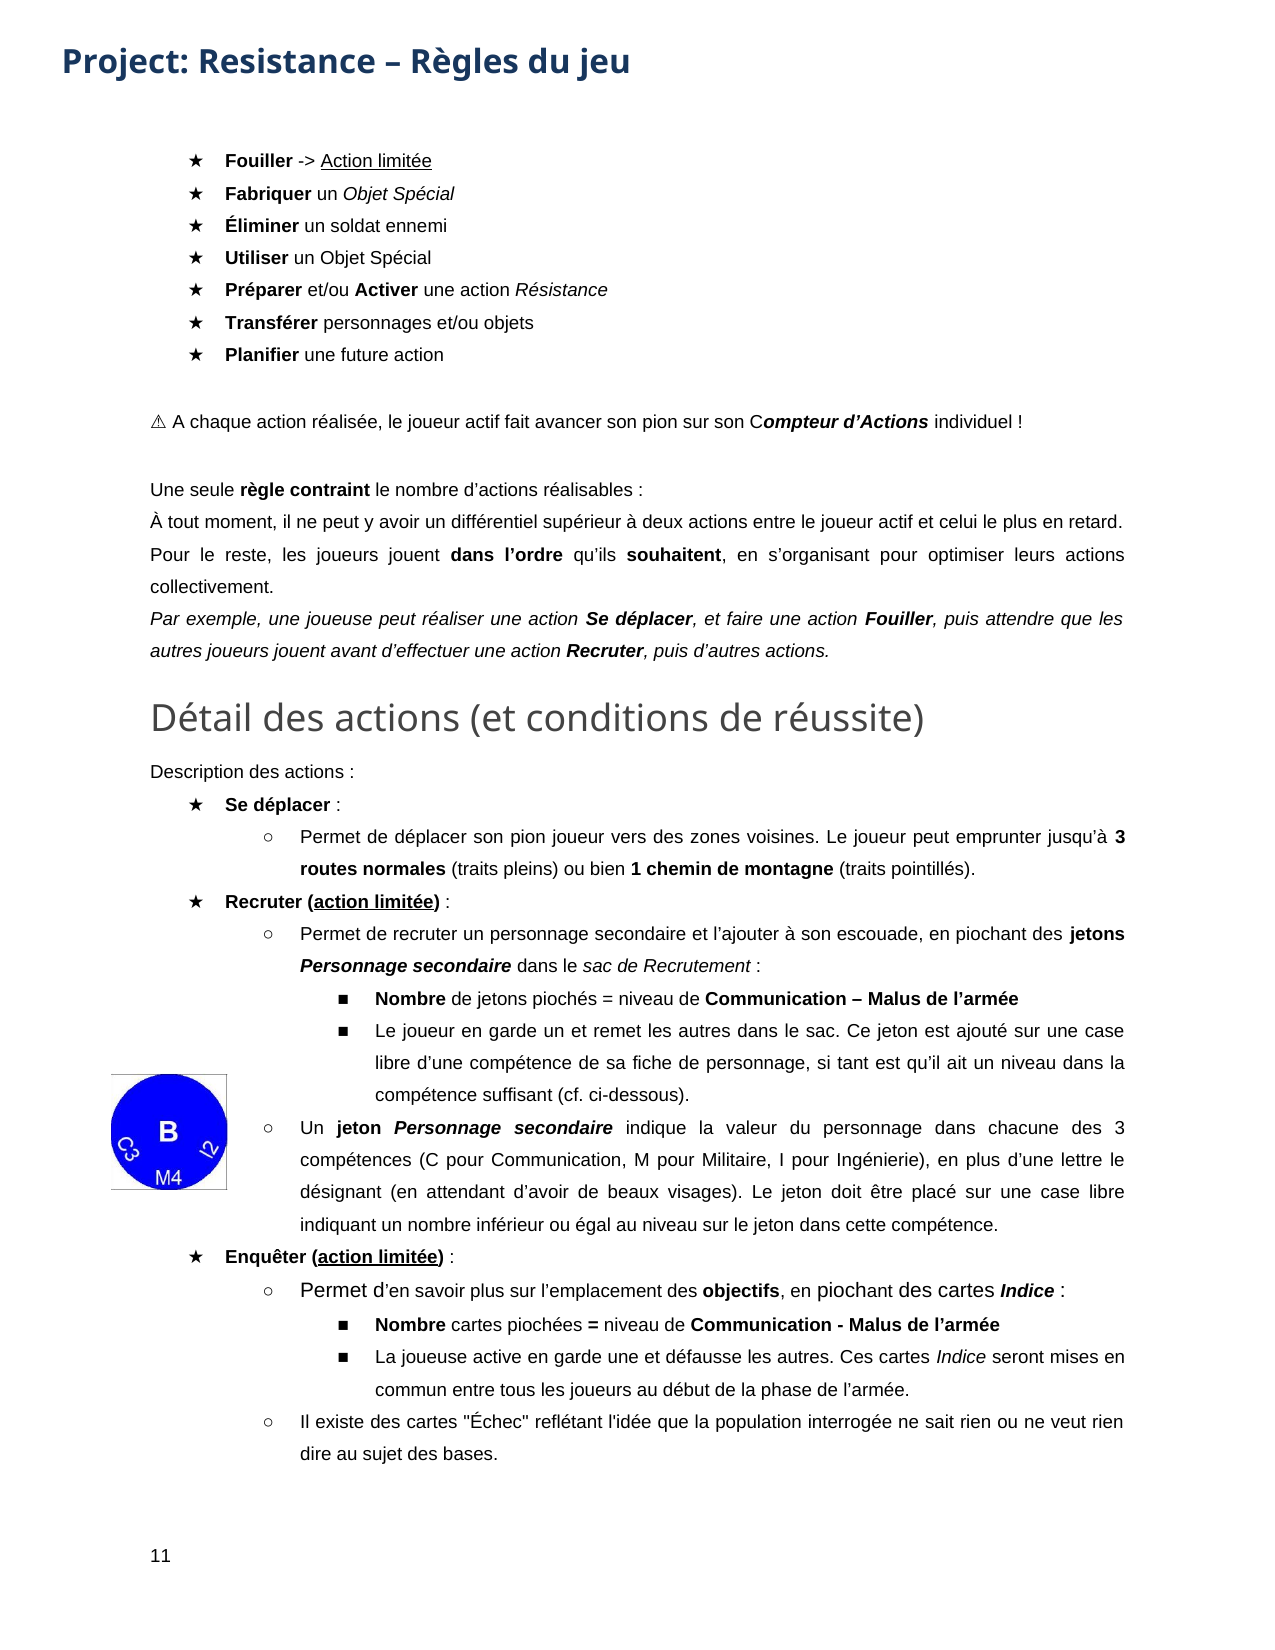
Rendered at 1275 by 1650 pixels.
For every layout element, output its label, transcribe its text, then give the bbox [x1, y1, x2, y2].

list Le joueur en garde un et remet les autres dans le sac. Ce jeton est ajouté sur une case libre d’une compétence de sa fiche de personnage, si tant est qu’il ait un niveau dans la compétence suffisant (cf. ci-dessous). [337, 1020, 1125, 1106]
list Permet d’en savoir plus sur l’emplacement des objectifs, en piochant des cartes Indice : [262, 1278, 1125, 1302]
list Fabriquer un Objet Spécial [187, 182, 1125, 204]
text Description des actions : [150, 761, 1125, 783]
list Enquêter (action limitée) : [187, 1246, 1125, 1267]
list Transférer personnages et/ou objets [187, 311, 1125, 333]
list Planifier une future action [187, 344, 1125, 365]
list La joueuse active en garde une et défausse les autres. Ces cartes Indice seront mises en commun entre tous les joueurs au début de la phase de l’armée. [337, 1346, 1125, 1400]
subtitle Détail des actions (et conditions de réussite) [150, 691, 1125, 742]
text Par exemple, une joueuse peut réaliser une action Se déplacer, et faire une action Fouiller, puis attendre que les autres joueurs jouent avant d’effectuer une action Recruter, puis d’autres actions. [150, 608, 1125, 662]
list Nombre de jetons piochés = niveau de Communication – Malus de l’armée [337, 987, 1125, 1009]
list Éliminer un soldat ennemi [187, 214, 1125, 236]
list Utiliser un Objet Spécial [187, 247, 1125, 268]
picture [111, 1073, 228, 1190]
text À tout moment, il ne peut y avoir un différentiel supérieur à deux actions entre le joueur actif et celui le plus en retard. Pour le reste, les joueurs jouent dans l’ordre qu’ils souhaitent, en s’organisant pour optimiser leurs actions collectivement. [150, 511, 1125, 597]
list Permet de déplacer son pion joueur vers des zones voisines. Le joueur peut emprunter jusqu’à 3 routes normales (traits pleins) ou bien 1 chemin de montagne (traits pointillés). [262, 826, 1125, 880]
list Un jeton Personnage secondaire indique la valeur du personnage dans chacune des 3 compétences (C pour Communication, M pour Militaire, I pour Ingénierie), en plus d’une lettre le désignant (en attendant d’avoir de beaux visages). Le jeton doit être placé sur une case libre indiquant un nombre inférieur ou égal au niveau sur le jeton dans cette compétence. [262, 1117, 1125, 1235]
text Une seule règle contraint le nombre d’actions réalisables : [150, 479, 1125, 500]
list Fouiller -> Action limitée [187, 150, 1125, 172]
text ⚠ A chaque action réalisée, le joueur actif fait avancer son pion sur son Compteur d’Actions individuel ! [150, 408, 1125, 434]
list Se déplacer : [187, 794, 1125, 815]
list Préparer et/ou Activer une action Résistance [187, 279, 1125, 301]
list Recruter (action limitée) : [187, 891, 1125, 912]
list Permet de recruter un personnage secondaire et l’ajouter à son escouade, en piochant des jetons Personnage secondaire dans le sac de Recrutement : [262, 923, 1125, 977]
list Il existe des cartes "Échec" reflétant l'idée que la population interrogée ne sait rien ou ne veut rien dire au sujet des bases. [262, 1411, 1125, 1465]
list Nombre cartes piochées = niveau de Communication - Malus de l’armée [337, 1314, 1125, 1336]
